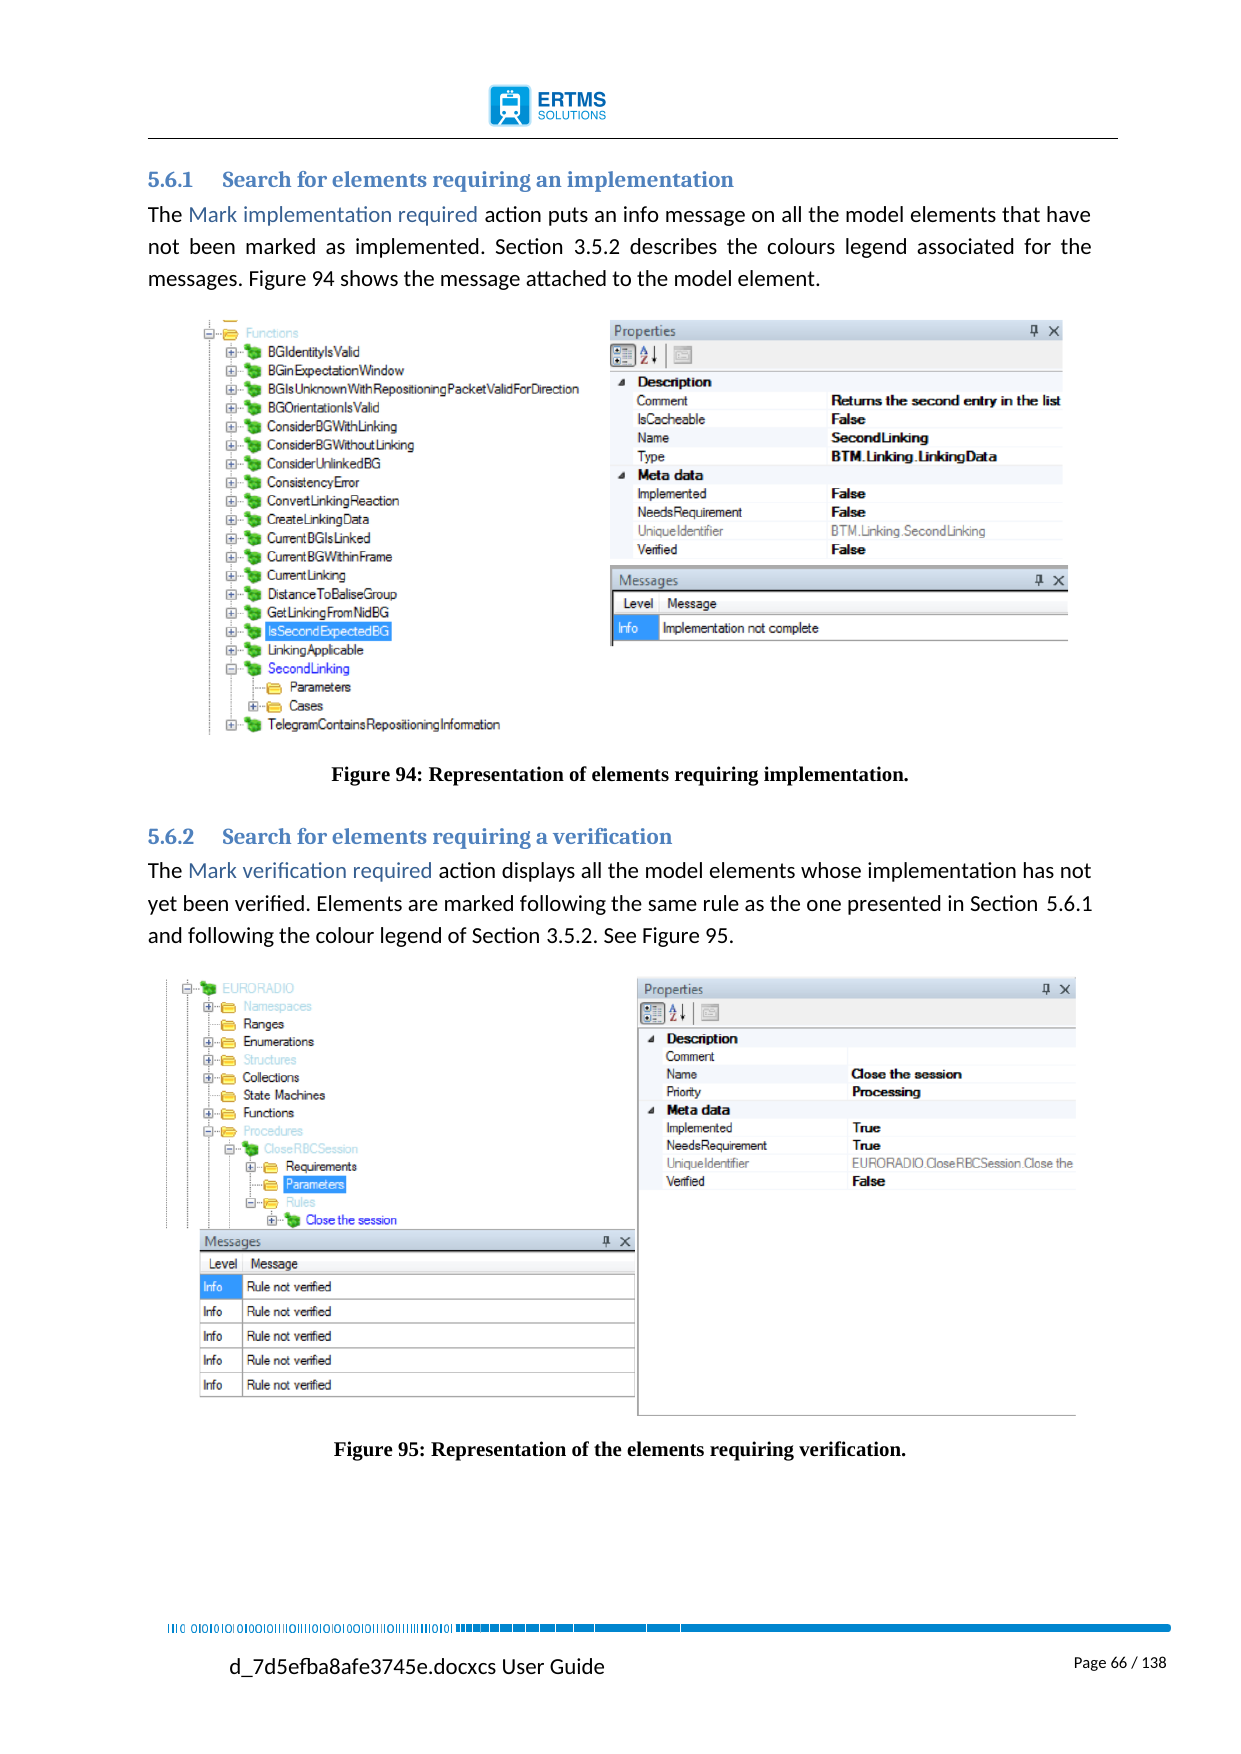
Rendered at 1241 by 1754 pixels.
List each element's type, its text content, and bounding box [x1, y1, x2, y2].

subtitle Search for elements requiring a verification [148, 824, 1093, 850]
picture [167, 1624, 1171, 1633]
subtitle Search for elements requiring an implementation [148, 167, 1093, 193]
text Figure 95: Representation of the elements requiring verification. [148, 1436, 1093, 1461]
picture [477, 73, 617, 138]
text The Mark implementation required action puts an info message on all the model elements that have not been marked as implemented. Section 3.5.2 describes the colours legend associated for the messages. Figure 94 shows the message attached to the model element. [148, 200, 1093, 292]
text The Mark verification required action displays all the model elements whose implementation has not yet been verified. Elements are marked following the same rule as the one presented in Section 5.6.1 and following the colour legend of Section 3.5.2. See Figure 95. [148, 857, 1093, 949]
text Figure 94: Representation of elements requiring implementation. [148, 762, 1093, 786]
